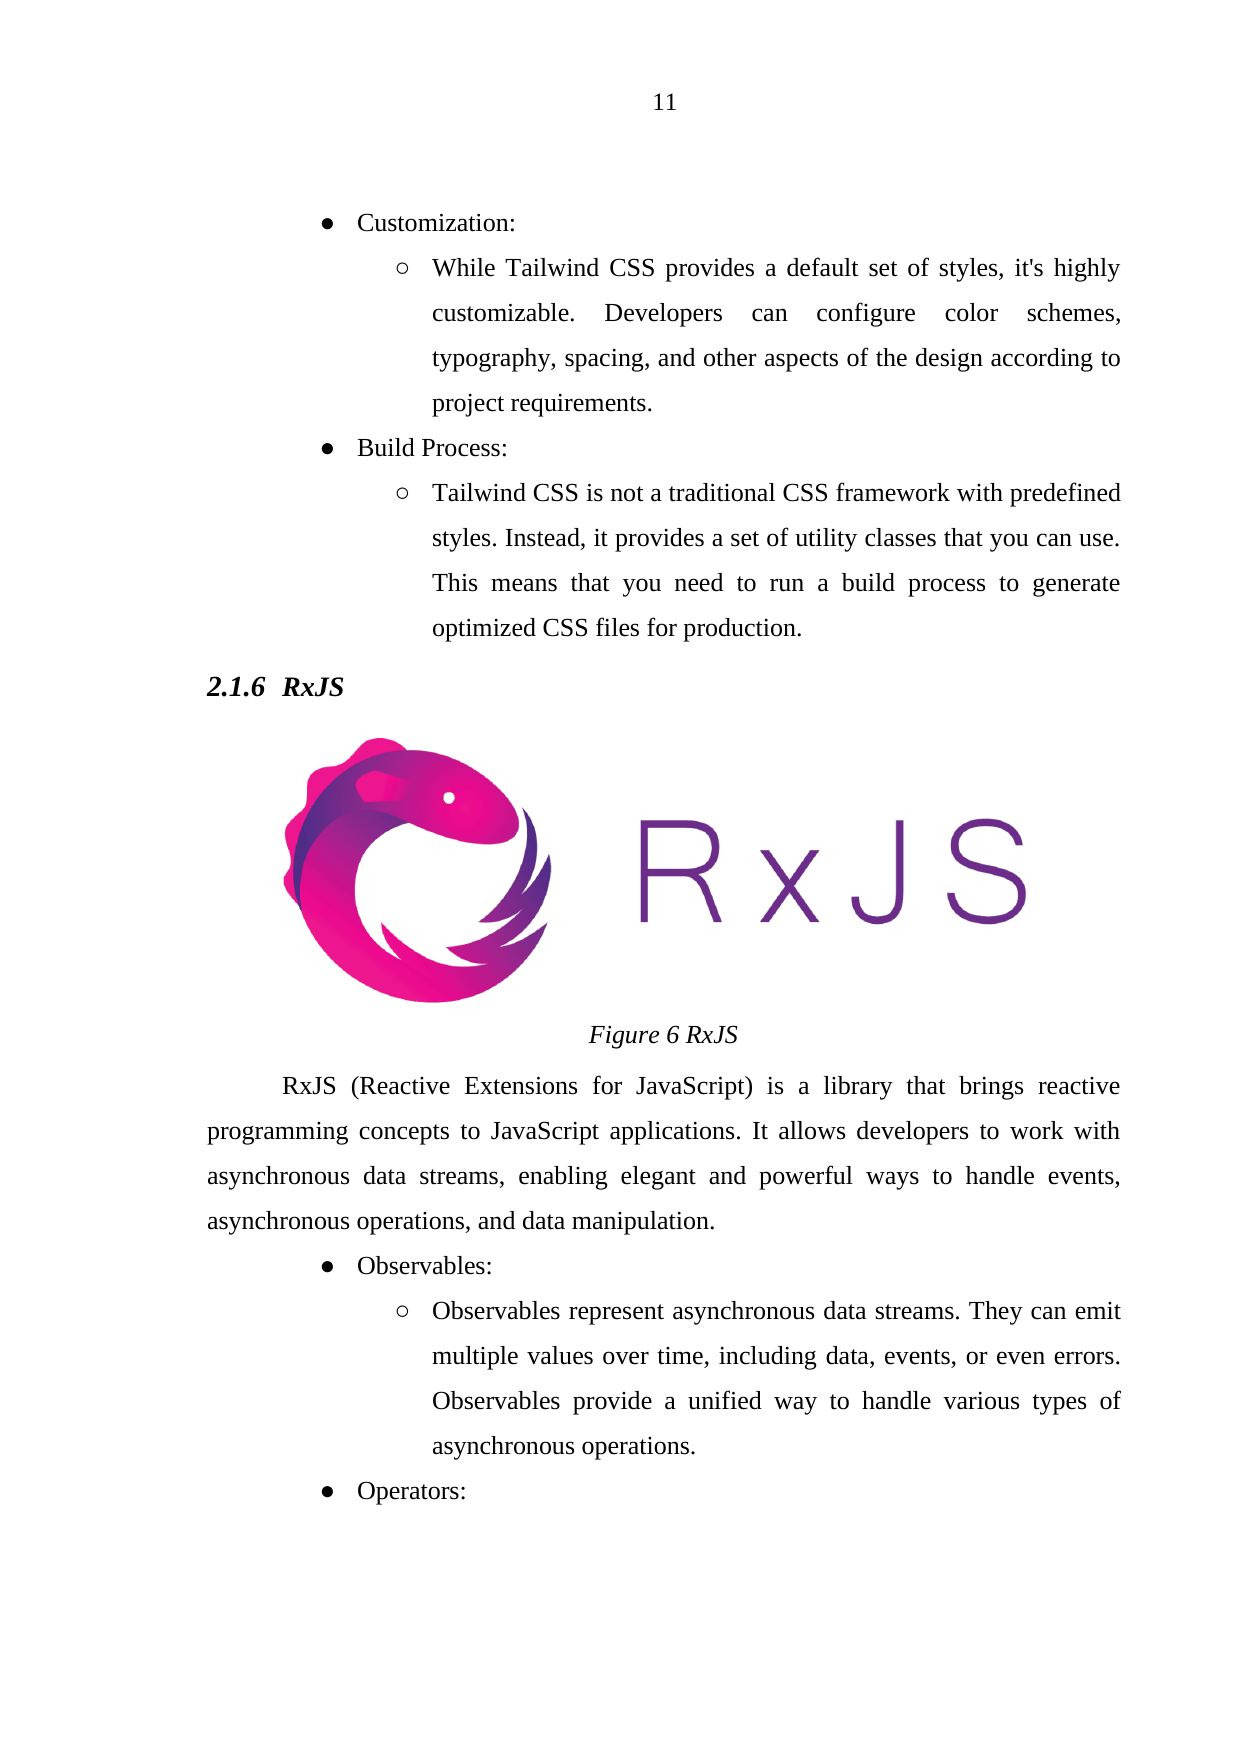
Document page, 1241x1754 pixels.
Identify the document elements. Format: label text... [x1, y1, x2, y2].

picture [206, 732, 1122, 1007]
list Build Process: [319, 432, 1122, 462]
list Observables represent asynchronous data streams. They can emit multiple values over time, including data, events, or even errors. Observables provide a unified way to handle various types of asynchronous operations. [394, 1295, 1122, 1460]
list While Tailwind CSS provides a default set of styles, it's highly customizable. Developers can configure color schemes, typography, spacing, and other aspects of the design according to project requirements. [394, 252, 1122, 417]
list Observables: [319, 1250, 1122, 1280]
subtitle RxJS [207, 669, 1122, 703]
text Figure 6 RxJS [207, 1019, 1122, 1049]
list Tailwind CSS is not a traditional CSS framework with predefined styles. Instead, it provides a set of utility classes that you can use. This means that you need to run a build process to generate optimized CSS files for production. [394, 477, 1122, 642]
text RxJS (Reactive Extensions for JavaScript) is a library that brings reactive programming concepts to JavaScript applications. It allows developers to work with asynchronous data streams, enabling elegant and powerful ways to handle events, asynchronous operations, and data manipulation. [207, 1070, 1122, 1235]
list Operators: [319, 1475, 1122, 1505]
list Customization: [319, 207, 1122, 237]
